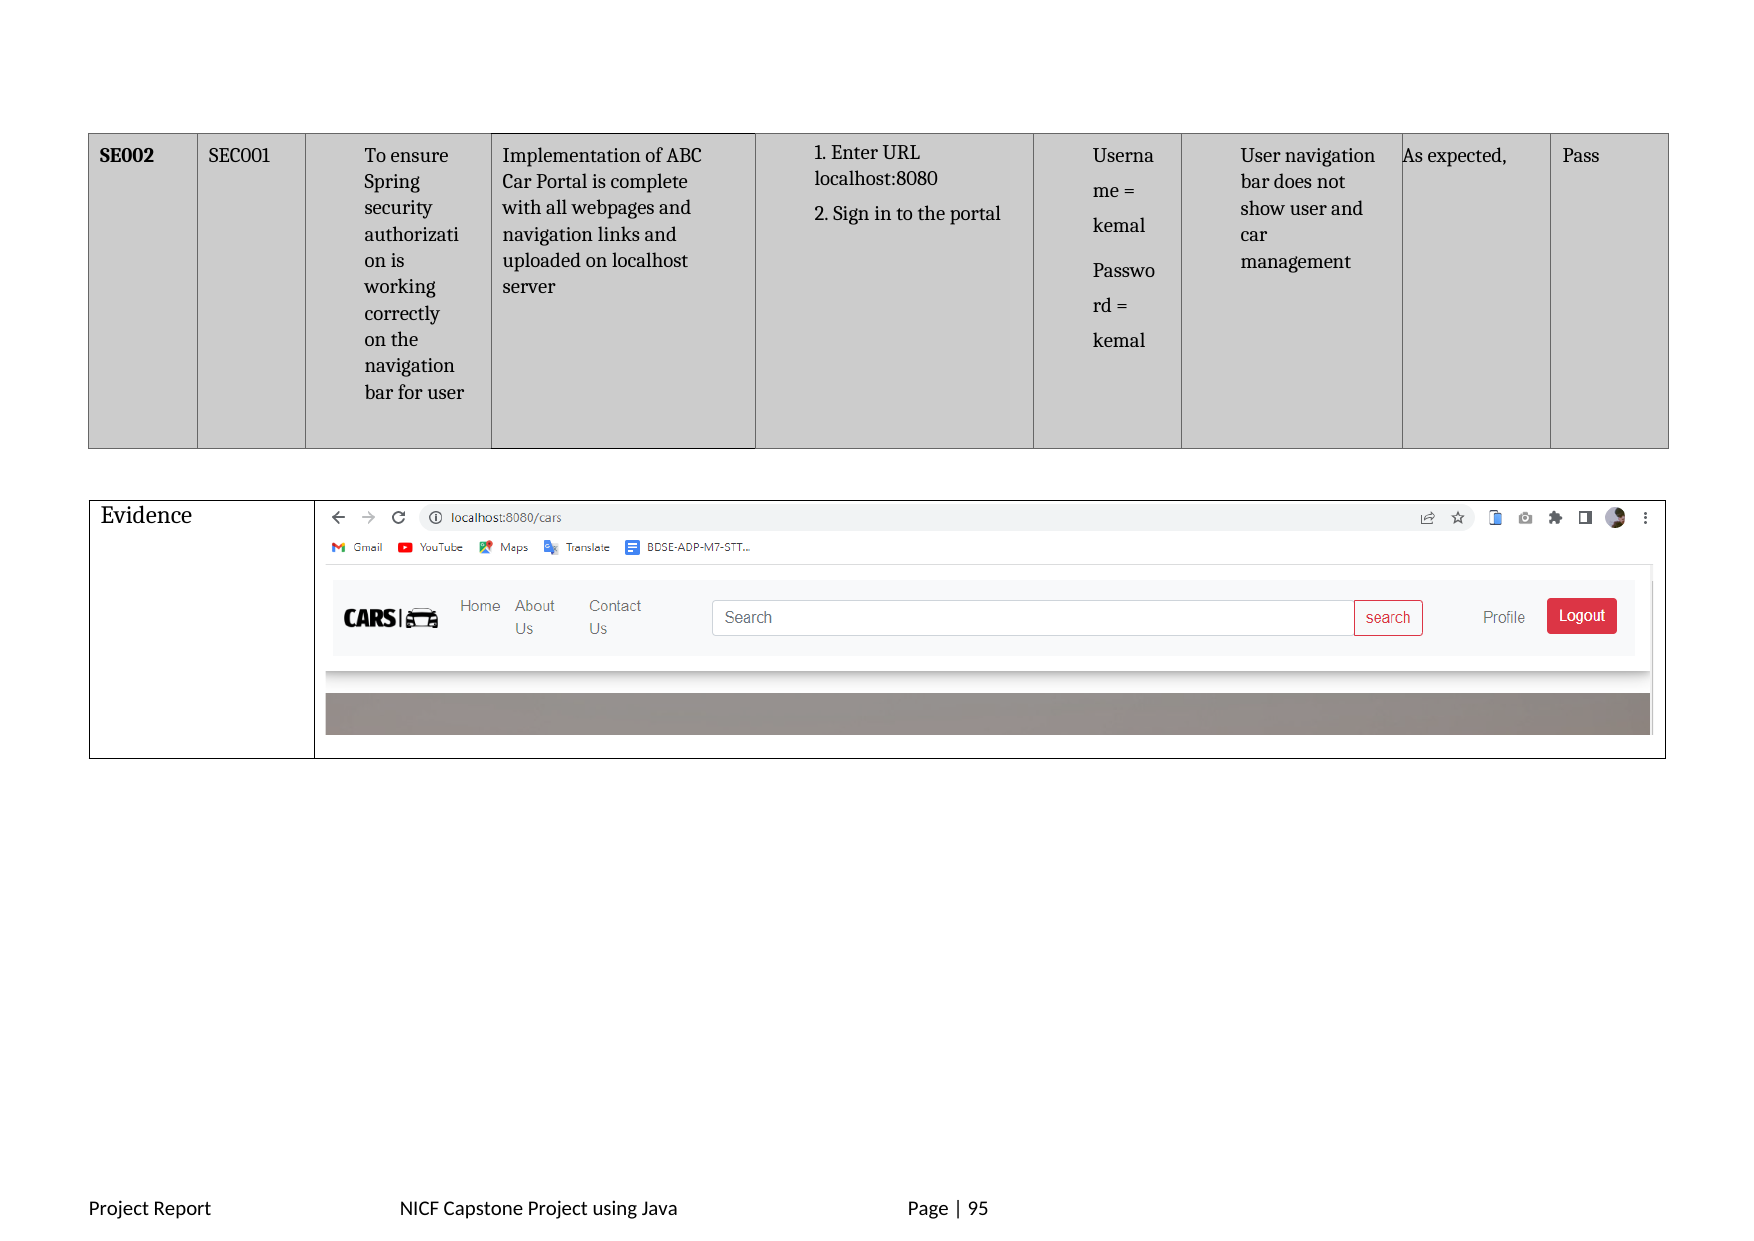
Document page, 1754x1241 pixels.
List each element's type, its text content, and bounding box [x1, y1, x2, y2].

picture [325, 501, 1654, 735]
table_cell Pass [1551, 134, 1668, 448]
table_cell SE002 [89, 134, 197, 448]
table_header [315, 501, 1665, 758]
table_cell User navigation bar does not show user and car management [1182, 134, 1402, 448]
table_cell To ensure Spring security authorization is working correctly on the navigation bar for user [306, 134, 491, 448]
table_cell SEC001 [198, 134, 305, 448]
table_header Evidence [90, 501, 314, 758]
table_cell 1. Enter URL localhost:8080 2. Sign in to the portal [756, 134, 1033, 448]
table_cell As expected, [1403, 134, 1550, 448]
table_cell Username = kemal Password = kemal [1034, 134, 1181, 448]
table_cell Implementation of ABC Car Portal is complete with all webpages and navigation links and uploaded on localhost server [492, 134, 755, 448]
